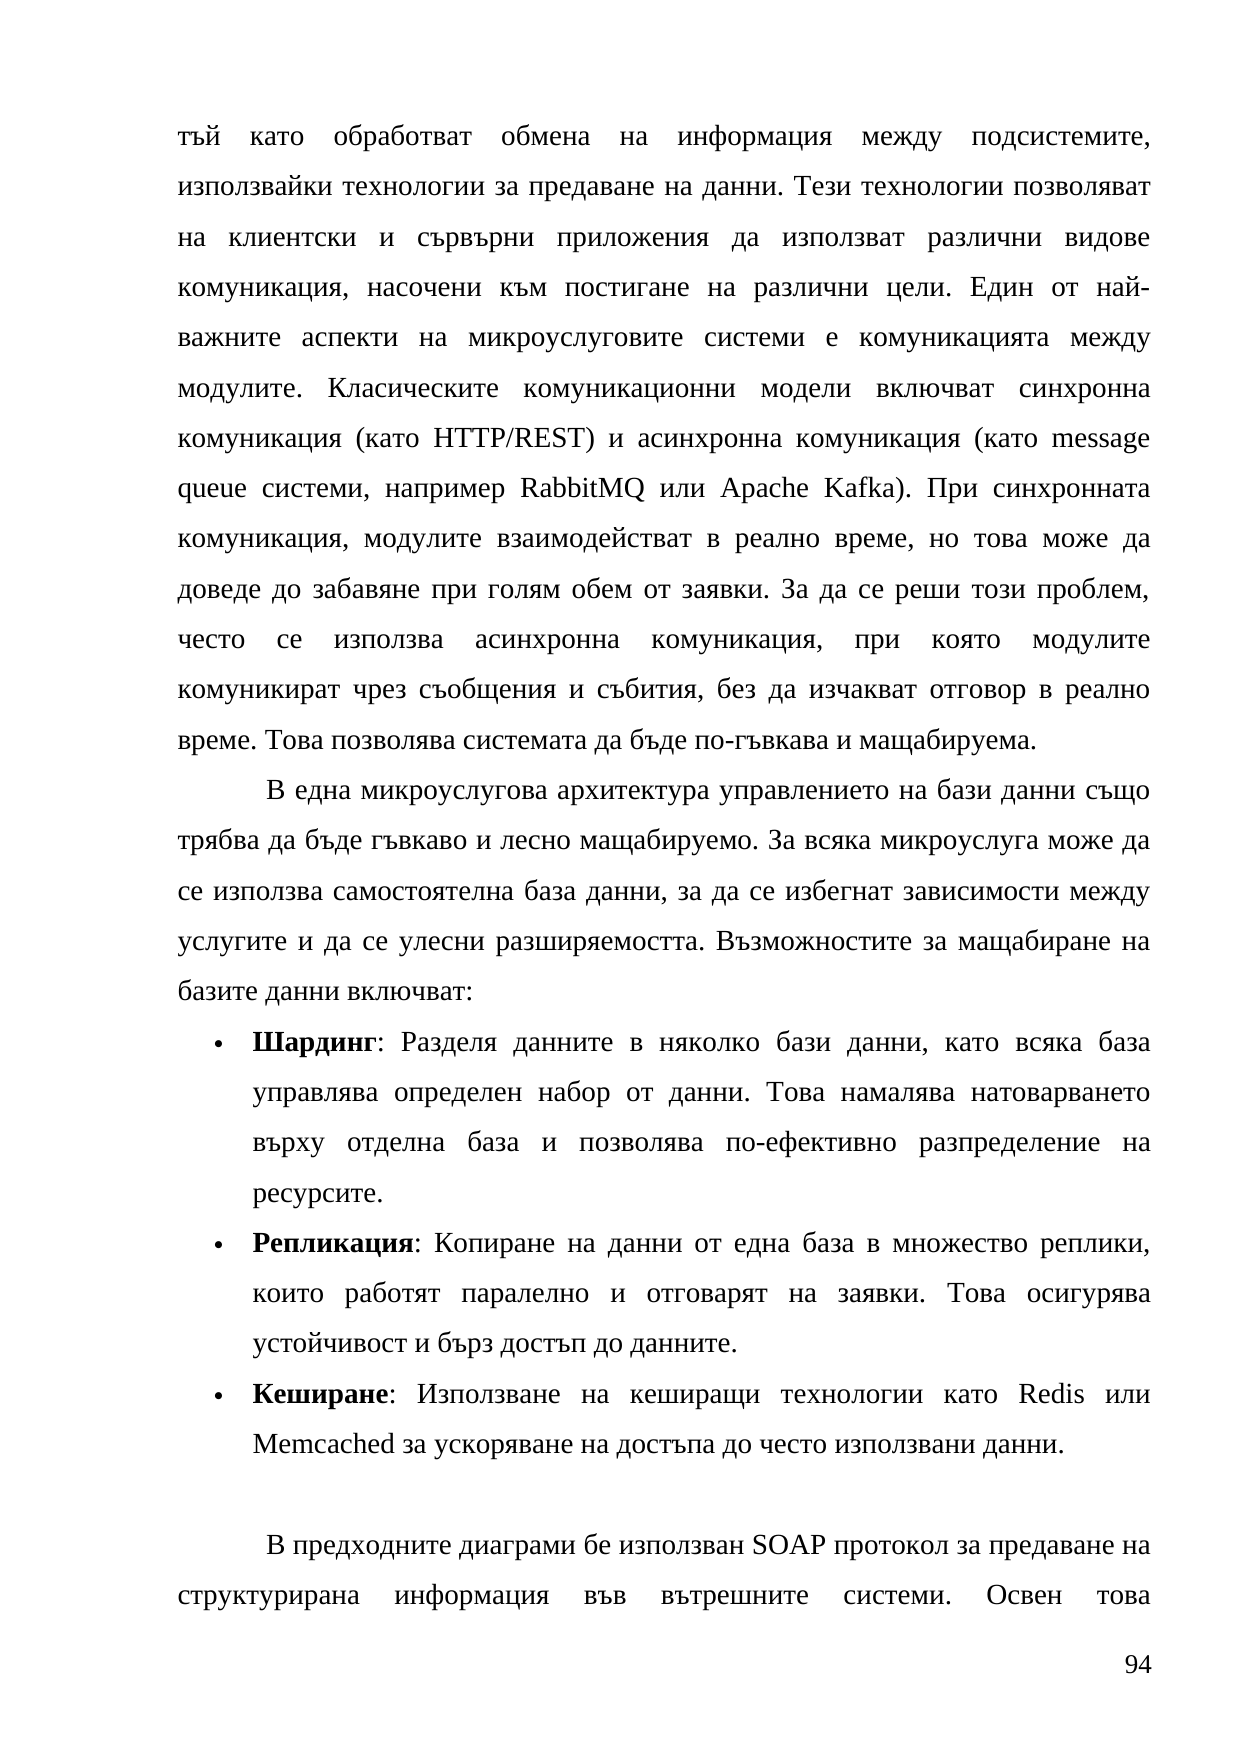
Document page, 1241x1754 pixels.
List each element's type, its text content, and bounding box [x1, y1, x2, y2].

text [177, 1527, 1152, 1611]
text В една микроуслугова архитектура управлението на бази данни също трябва да бъде гъвкаво и лесно мащабируемо. За всяка микроуслуга може да се използва самостоятелна база данни, за да се избегнат зависимости между услугите и да се улесни разширяемостта. Възможностите за мащабиране на базите данни включват: [177, 772, 1152, 1007]
list Шардинг: Разделя данните в няколко бази данни, като всяка база управлява определен набор от данни. Това намалява натоварването върху отделна база и позволява по-ефективно разпределение на ресурсите. [215, 1024, 1152, 1208]
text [177, 118, 1152, 755]
list Репликация: Копиране на данни от една база в множество реплики, които работят паралелно и отговарят на заявки. Това осигурява устойчивост и бърз достъп до данните. [215, 1225, 1152, 1359]
list Кеширане: Използване на кеширащи технологии като Redis или Memcached за ускоряване на достъпа до често използвани данни. [215, 1376, 1152, 1460]
